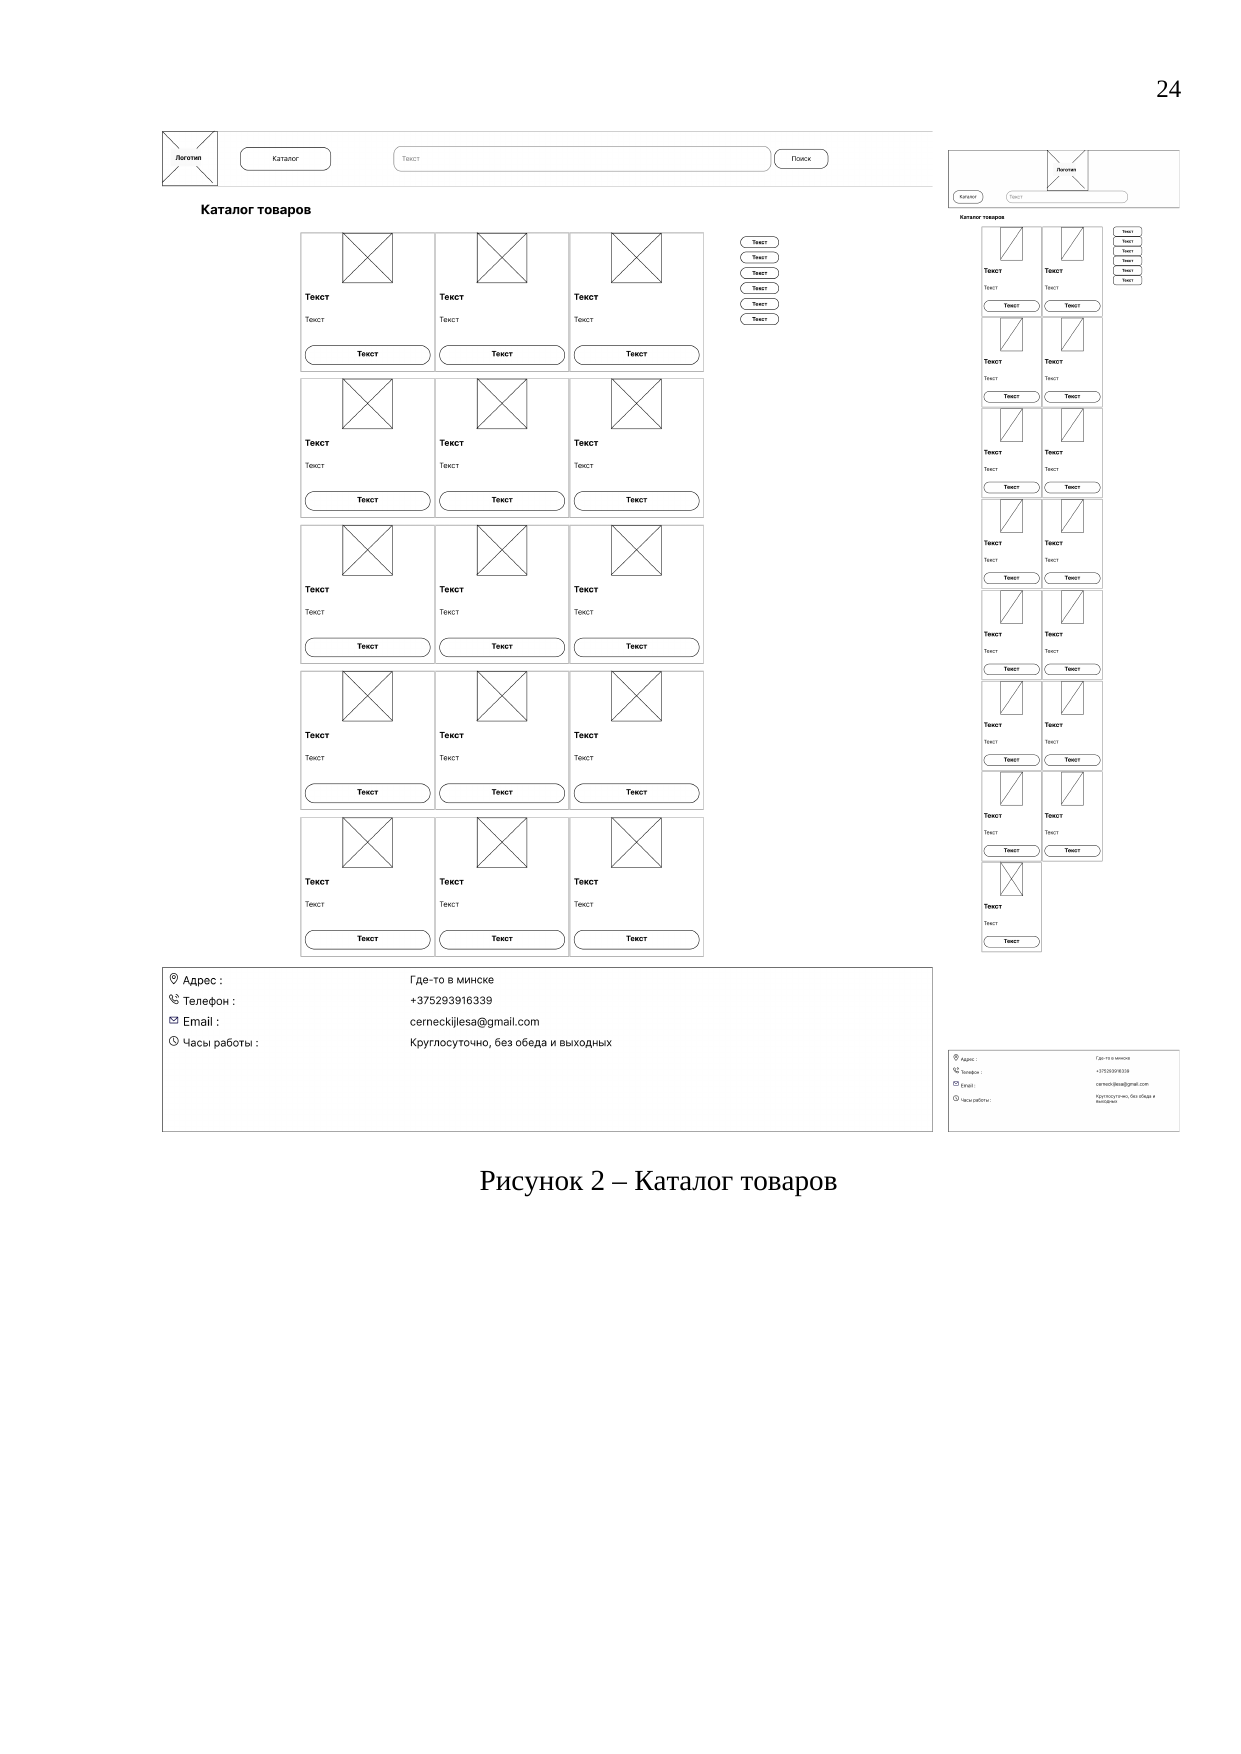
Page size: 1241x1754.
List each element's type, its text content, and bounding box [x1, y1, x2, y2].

picture [135, 130, 933, 1132]
text Рисунок 2 – Каталог товаров [136, 1163, 1181, 1197]
picture [940, 150, 1180, 1132]
